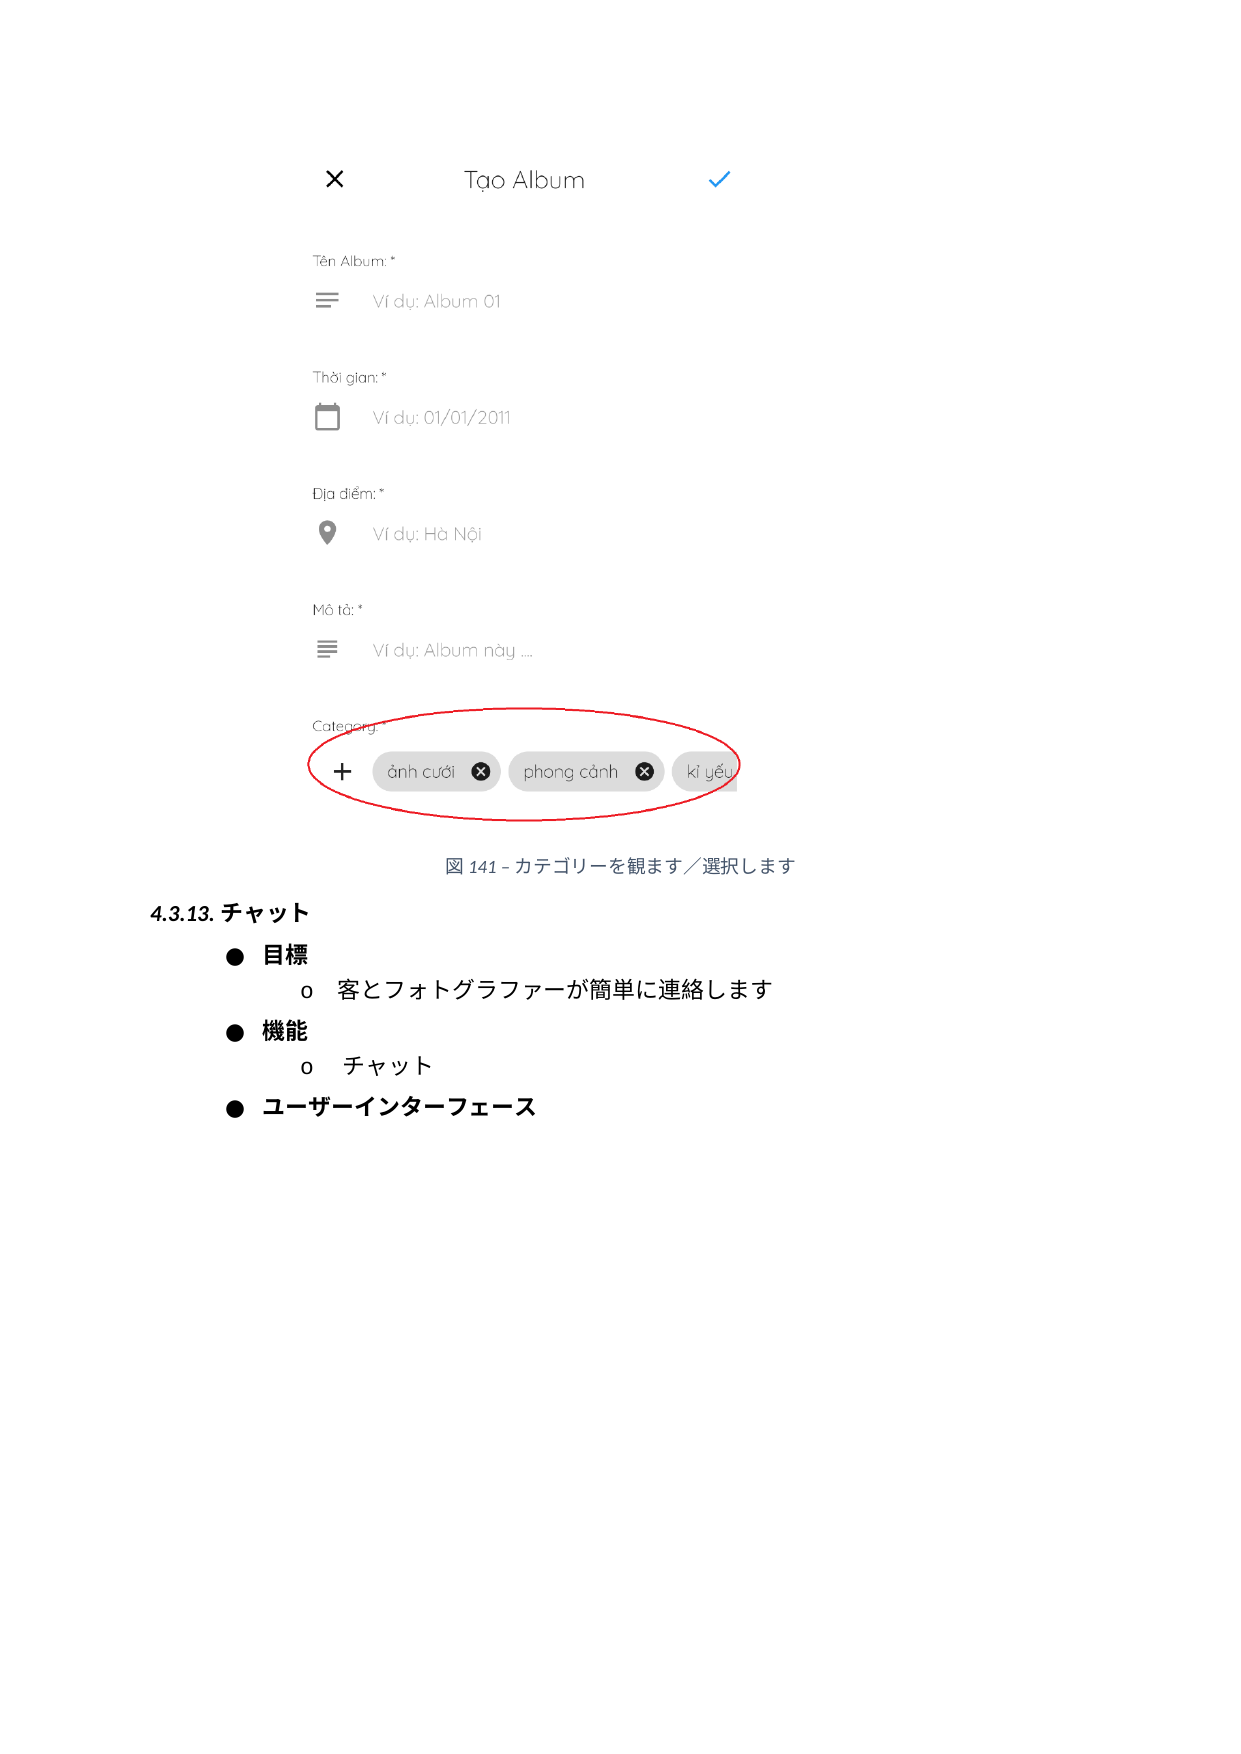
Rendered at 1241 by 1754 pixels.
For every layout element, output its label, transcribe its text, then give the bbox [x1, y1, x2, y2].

list 客とフォトグラファーが簡単に連絡します [300, 976, 1093, 1005]
text 図141 – カテゴリーを観ます／選択します [150, 855, 1093, 878]
picture [300, 150, 749, 837]
list チャット [300, 1052, 1093, 1081]
subtitle 4.3.13. チャット [150, 899, 1093, 927]
list ユーザーインターフェース [225, 1081, 1093, 1128]
list 機能 [225, 1005, 1093, 1052]
list 目標 [225, 929, 1093, 976]
